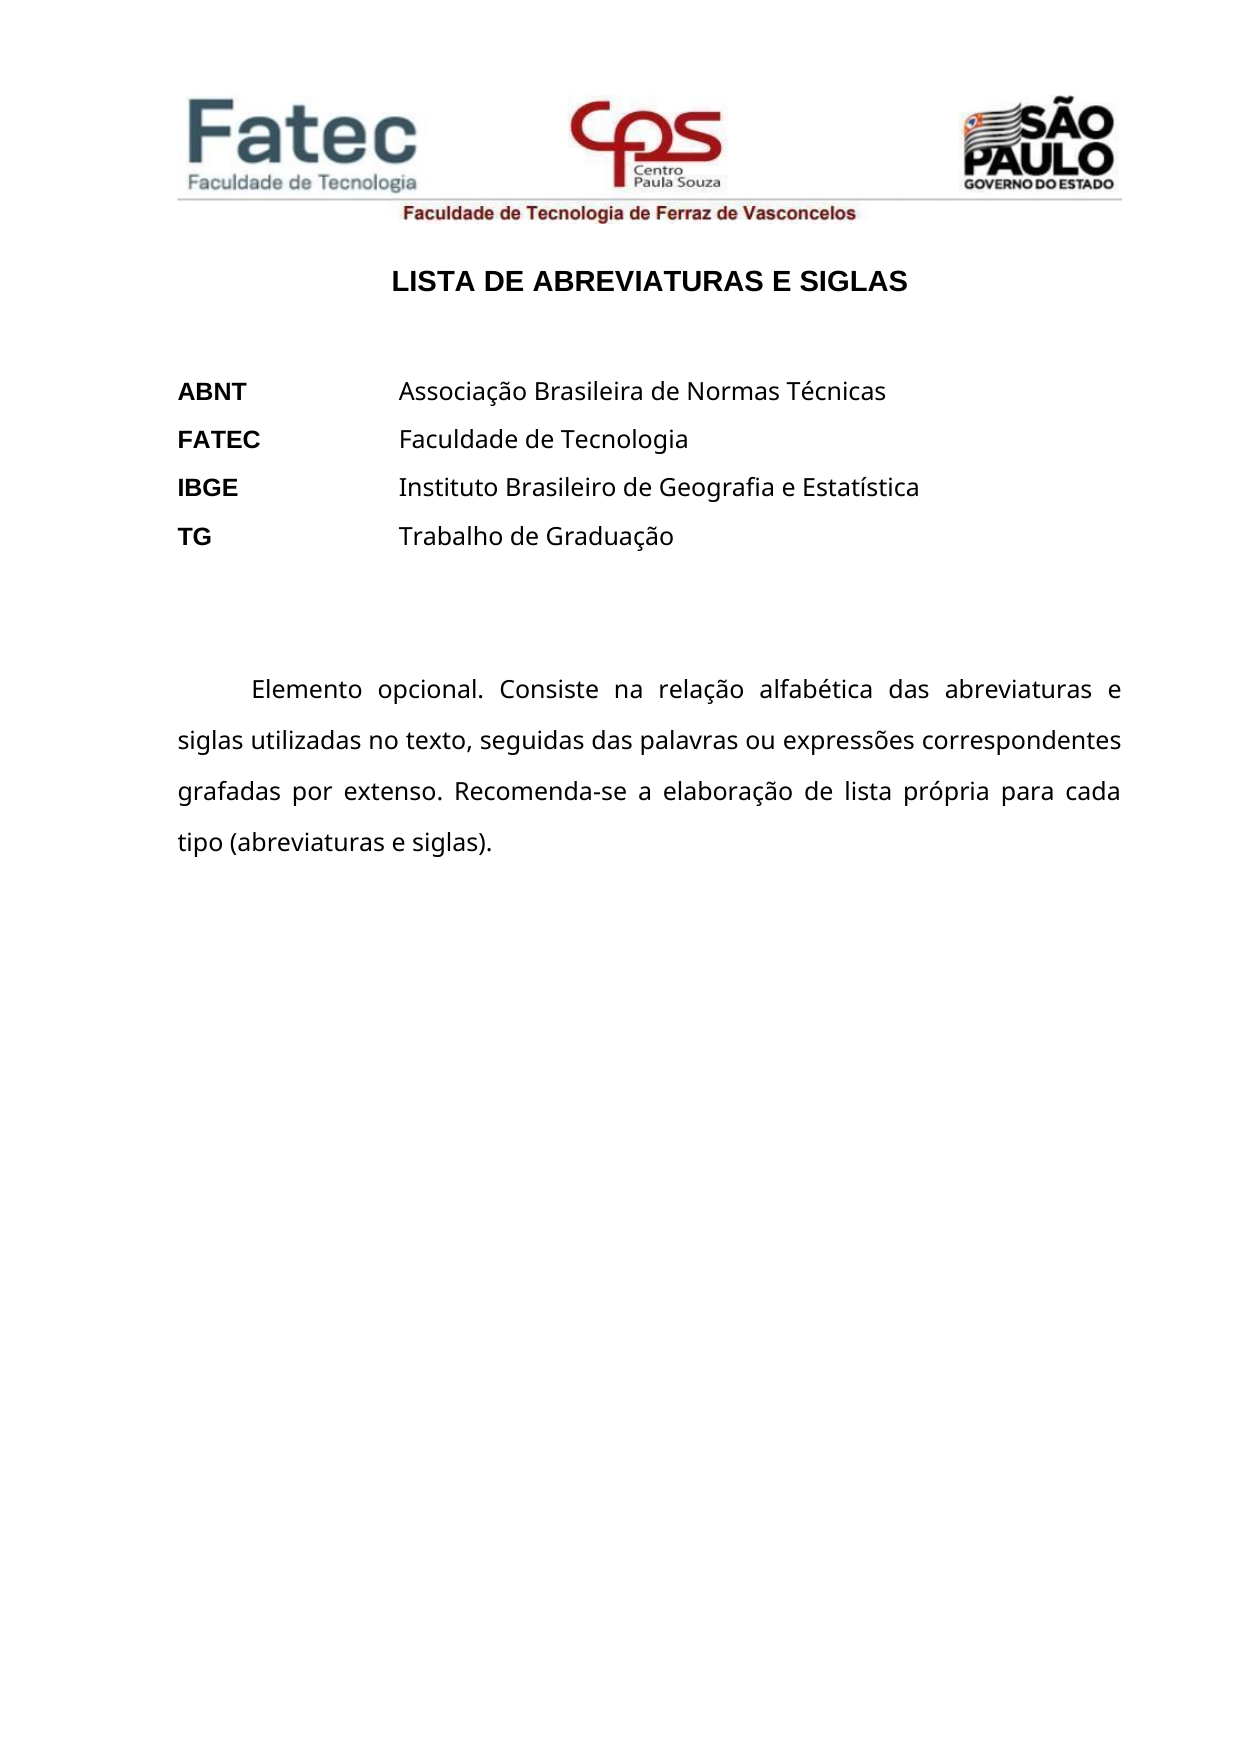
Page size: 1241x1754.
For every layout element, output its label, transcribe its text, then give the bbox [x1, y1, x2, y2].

text FATEC Faculdade de Tecnologia [177, 422, 1146, 456]
text IBGE Instituto Brasileiro de Geografia e Estatística [177, 470, 1146, 504]
text LISTA DE ABREVIATURAS E SIGLAS [154, 264, 1146, 298]
text ABNT Associação Brasileira de Normas Técnicas [177, 373, 1146, 407]
picture [177, 95, 1123, 224]
text TG Trabalho de Graduação [177, 518, 1146, 552]
text Elemento opcional. Consiste na relação alfabética das abreviaturas e siglas utilizadas no texto, seguidas das palavras ou expressões correspondentes grafadas por extenso. Recomenda-se a elaboração de lista própria para cada tipo (abreviaturas e siglas). [177, 672, 1122, 859]
